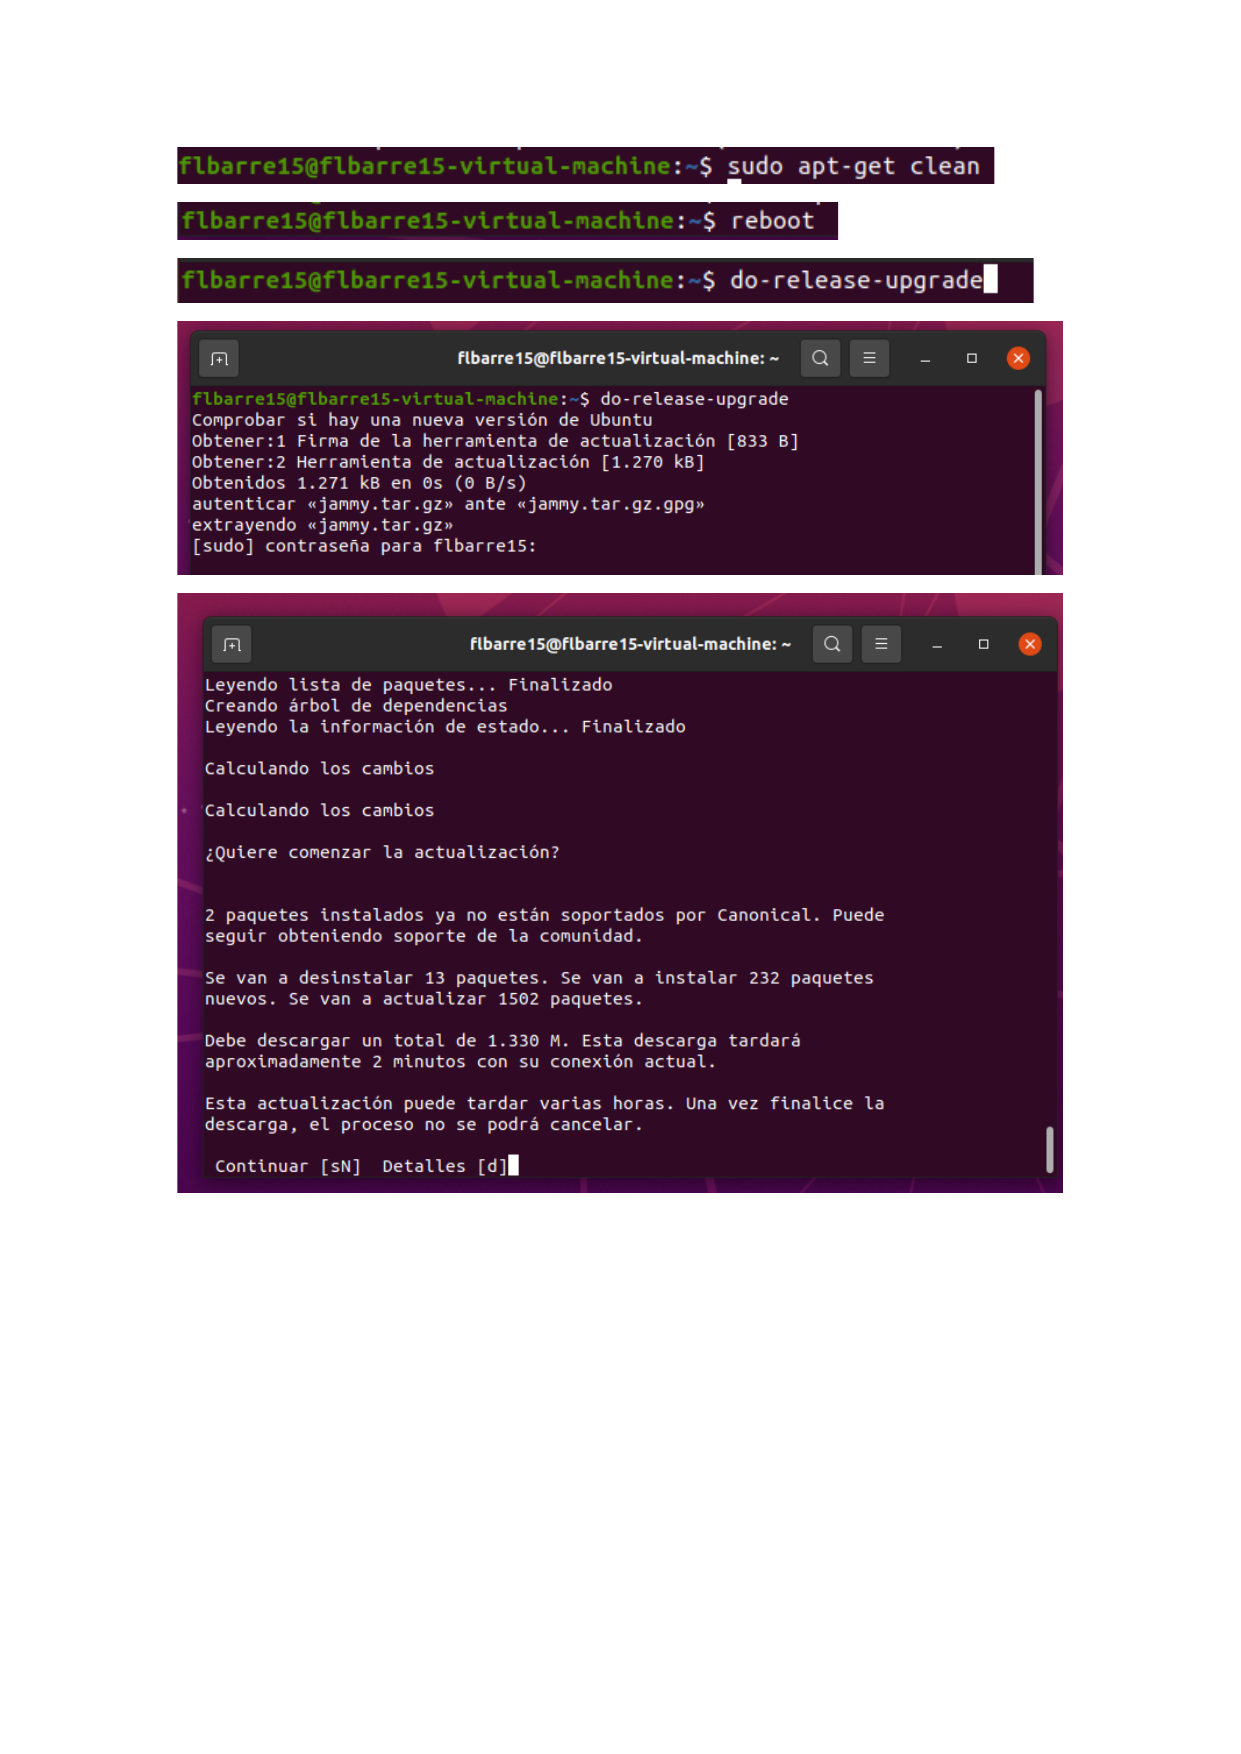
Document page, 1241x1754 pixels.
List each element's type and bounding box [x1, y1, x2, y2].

picture [177, 593, 1063, 1193]
picture [177, 202, 839, 240]
picture [177, 147, 995, 184]
picture [177, 258, 1034, 303]
picture [177, 321, 1063, 575]
